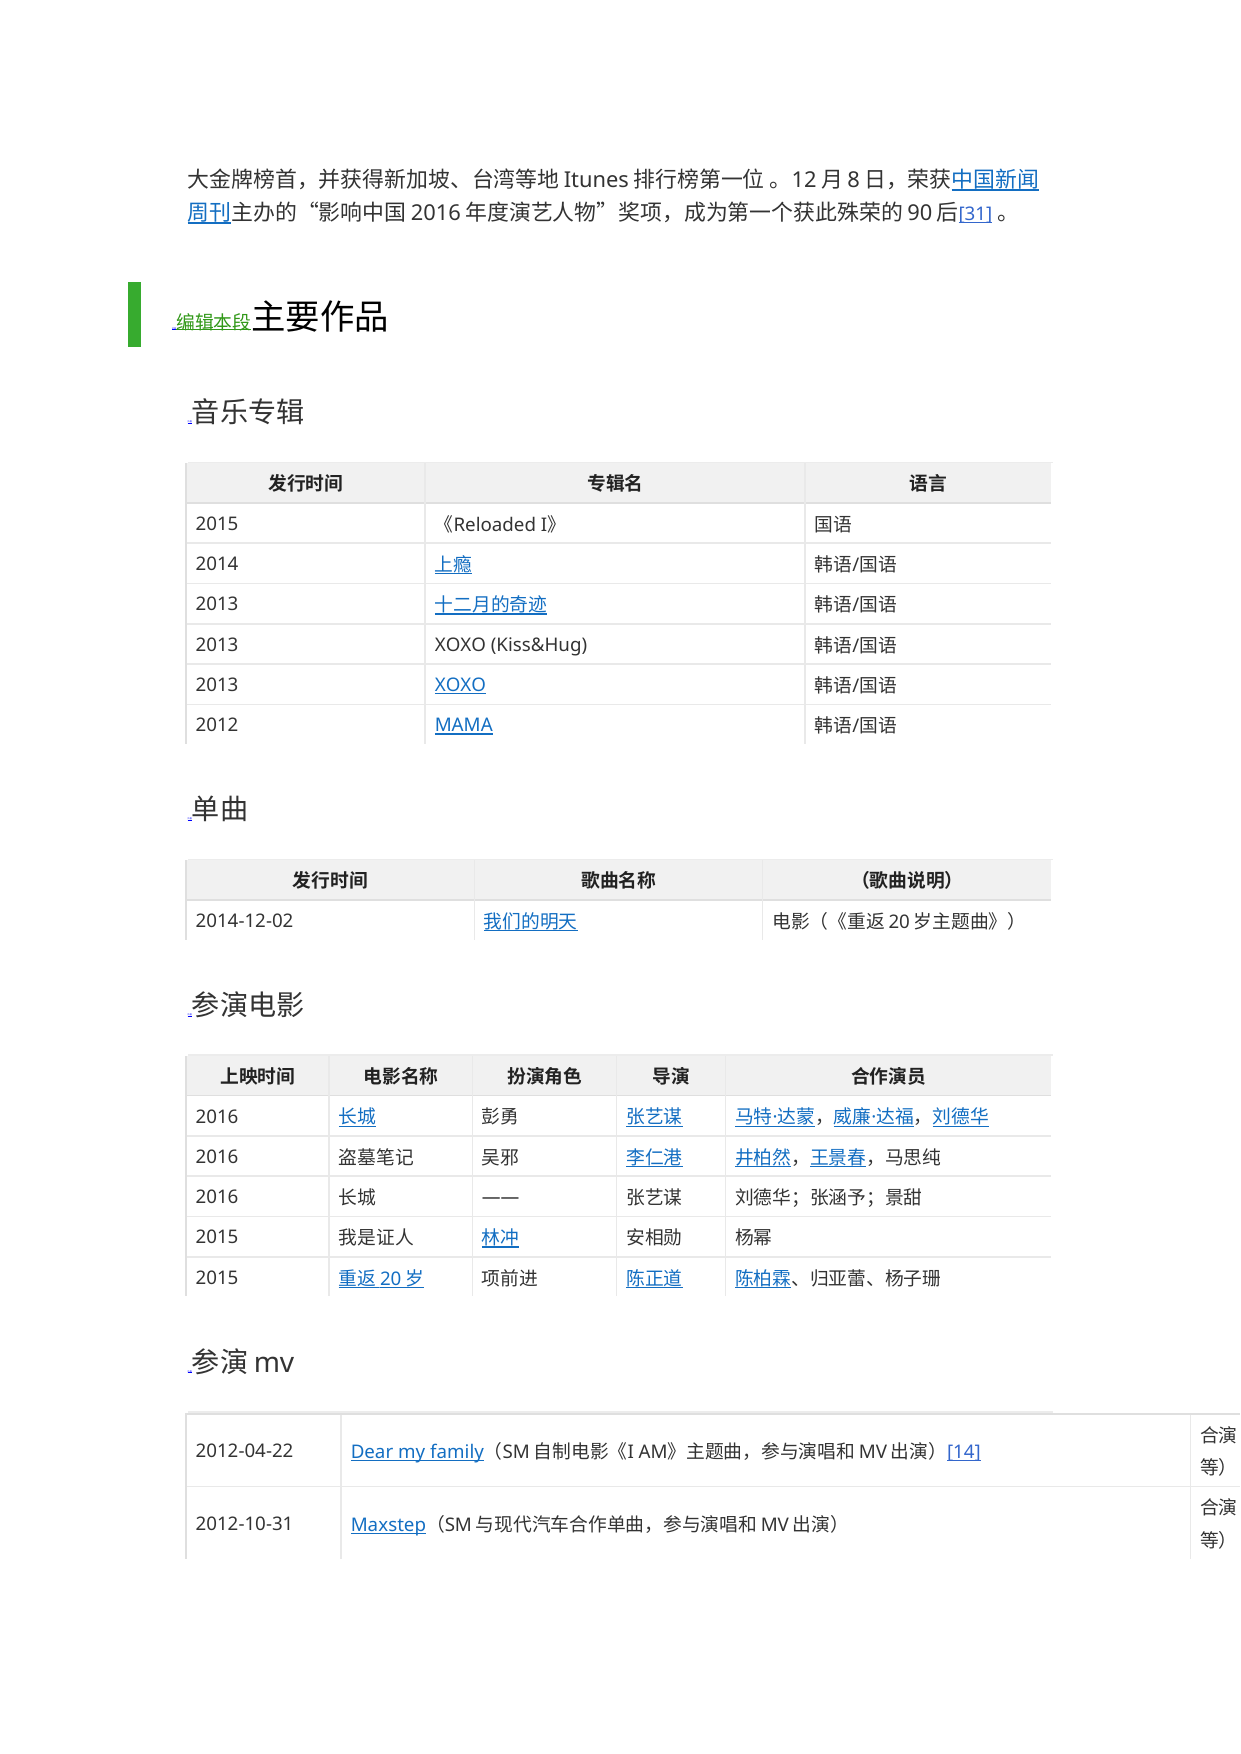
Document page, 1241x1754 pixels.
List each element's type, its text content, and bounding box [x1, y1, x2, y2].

table_cell 李仁港 [617, 1137, 725, 1175]
table_cell 我们的明天 [475, 901, 762, 939]
table_cell 2015 [187, 1258, 328, 1296]
table_header 2012-04-22 [187, 1415, 340, 1486]
table_cell 2012-10-31 [187, 1487, 340, 1558]
table_cell 2016 [187, 1096, 328, 1135]
text 折叠音乐专辑 [187, 378, 1053, 463]
table_cell 2015 [187, 1217, 328, 1256]
table_cell 2013 [187, 584, 424, 623]
table_cell 林冲 [473, 1217, 616, 1256]
table_cell 2016 [187, 1177, 328, 1216]
table_cell 张艺谋 [617, 1177, 725, 1216]
table_cell 2014-12-02 [187, 901, 474, 939]
table_cell 盗墓笔记 [330, 1137, 472, 1175]
table_header 发行时间 [187, 860, 474, 899]
table_cell XOXO (Kiss&Hug) [426, 625, 804, 663]
table_header 语言 [806, 463, 1051, 502]
table_cell 2016 [187, 1137, 328, 1175]
table_cell 国语 [806, 504, 1051, 542]
table_header 电影名称 [330, 1056, 472, 1095]
table_cell 安相勋 [617, 1217, 725, 1256]
table_cell 我是证人 [330, 1217, 472, 1256]
table_cell 2015 [187, 504, 424, 542]
table_cell Maxstep（SM与现代汽车合作单曲，参与演唱和MV出演） [342, 1487, 1190, 1558]
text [187, 162, 1053, 227]
table_cell 2014 [187, 544, 424, 583]
table_header 合作演员 [726, 1056, 1051, 1095]
table_cell 陈柏霖、归亚蕾、杨子珊 [726, 1258, 1051, 1296]
table_cell 杨幂 [726, 1217, 1051, 1256]
table_cell 长城 [330, 1177, 472, 1216]
table_cell 2012 [187, 705, 424, 744]
text 折叠参演mv [187, 1328, 1053, 1413]
table_cell —— [473, 1177, 616, 1216]
table_cell 2013 [187, 665, 424, 703]
table_cell 电影（《重返20岁主题曲》） [763, 901, 1051, 939]
table_cell 2013 [187, 625, 424, 663]
table_cell 重返20岁 [330, 1258, 472, 1296]
text 折叠参演电影 [187, 971, 1053, 1056]
table_header 专辑名 [426, 463, 804, 502]
table_cell 韩语/国语 [806, 705, 1051, 744]
table_cell 彭勇 [473, 1096, 616, 1135]
table_cell 刘德华；张涵予；景甜 [726, 1177, 1051, 1216]
table_cell 陈正道 [617, 1258, 725, 1296]
table_cell 马特·达蒙，威廉·达福，刘德华 [726, 1096, 1051, 1135]
table_cell 吴邪 [473, 1137, 616, 1175]
table_cell 韩语/国语 [806, 665, 1051, 703]
table_header 上映时间 [187, 1056, 328, 1095]
table_cell 项前进 [473, 1258, 616, 1296]
table_header 发行时间 [187, 463, 424, 502]
table_cell 《Reloaded I》 [426, 504, 804, 542]
table_cell 井柏然，王景春，马思纯 [726, 1137, 1051, 1175]
table_cell 合演（银赫，李泰民、孝渊等） [1191, 1487, 1240, 1558]
text 折叠编辑本段主要作品 [141, 282, 1053, 347]
table_cell MAMA [426, 705, 804, 744]
table_header 导演 [617, 1056, 725, 1095]
table_header 扮演角色 [473, 1056, 616, 1095]
table_cell 韩语/国语 [806, 584, 1051, 623]
text 折叠单曲 [187, 775, 1053, 860]
table_cell XOXO [426, 665, 804, 703]
table_header 合演（宝儿、kangta、泰妍等） [1191, 1415, 1240, 1486]
table_cell 十二月的奇迹 [426, 584, 804, 623]
table_cell 韩语/国语 [806, 544, 1051, 583]
table_cell 上瘾 [426, 544, 804, 583]
table_cell 韩语/国语 [806, 625, 1051, 663]
table_cell 长城 [330, 1096, 472, 1135]
table_header 歌曲名称 [475, 860, 762, 899]
table_header （歌曲说明） [763, 860, 1051, 899]
table_cell 张艺谋 [617, 1096, 725, 1135]
table_header Dear my family（SM自制电影《I AM》主题曲，参与演唱和MV出演）[14] [342, 1415, 1190, 1486]
